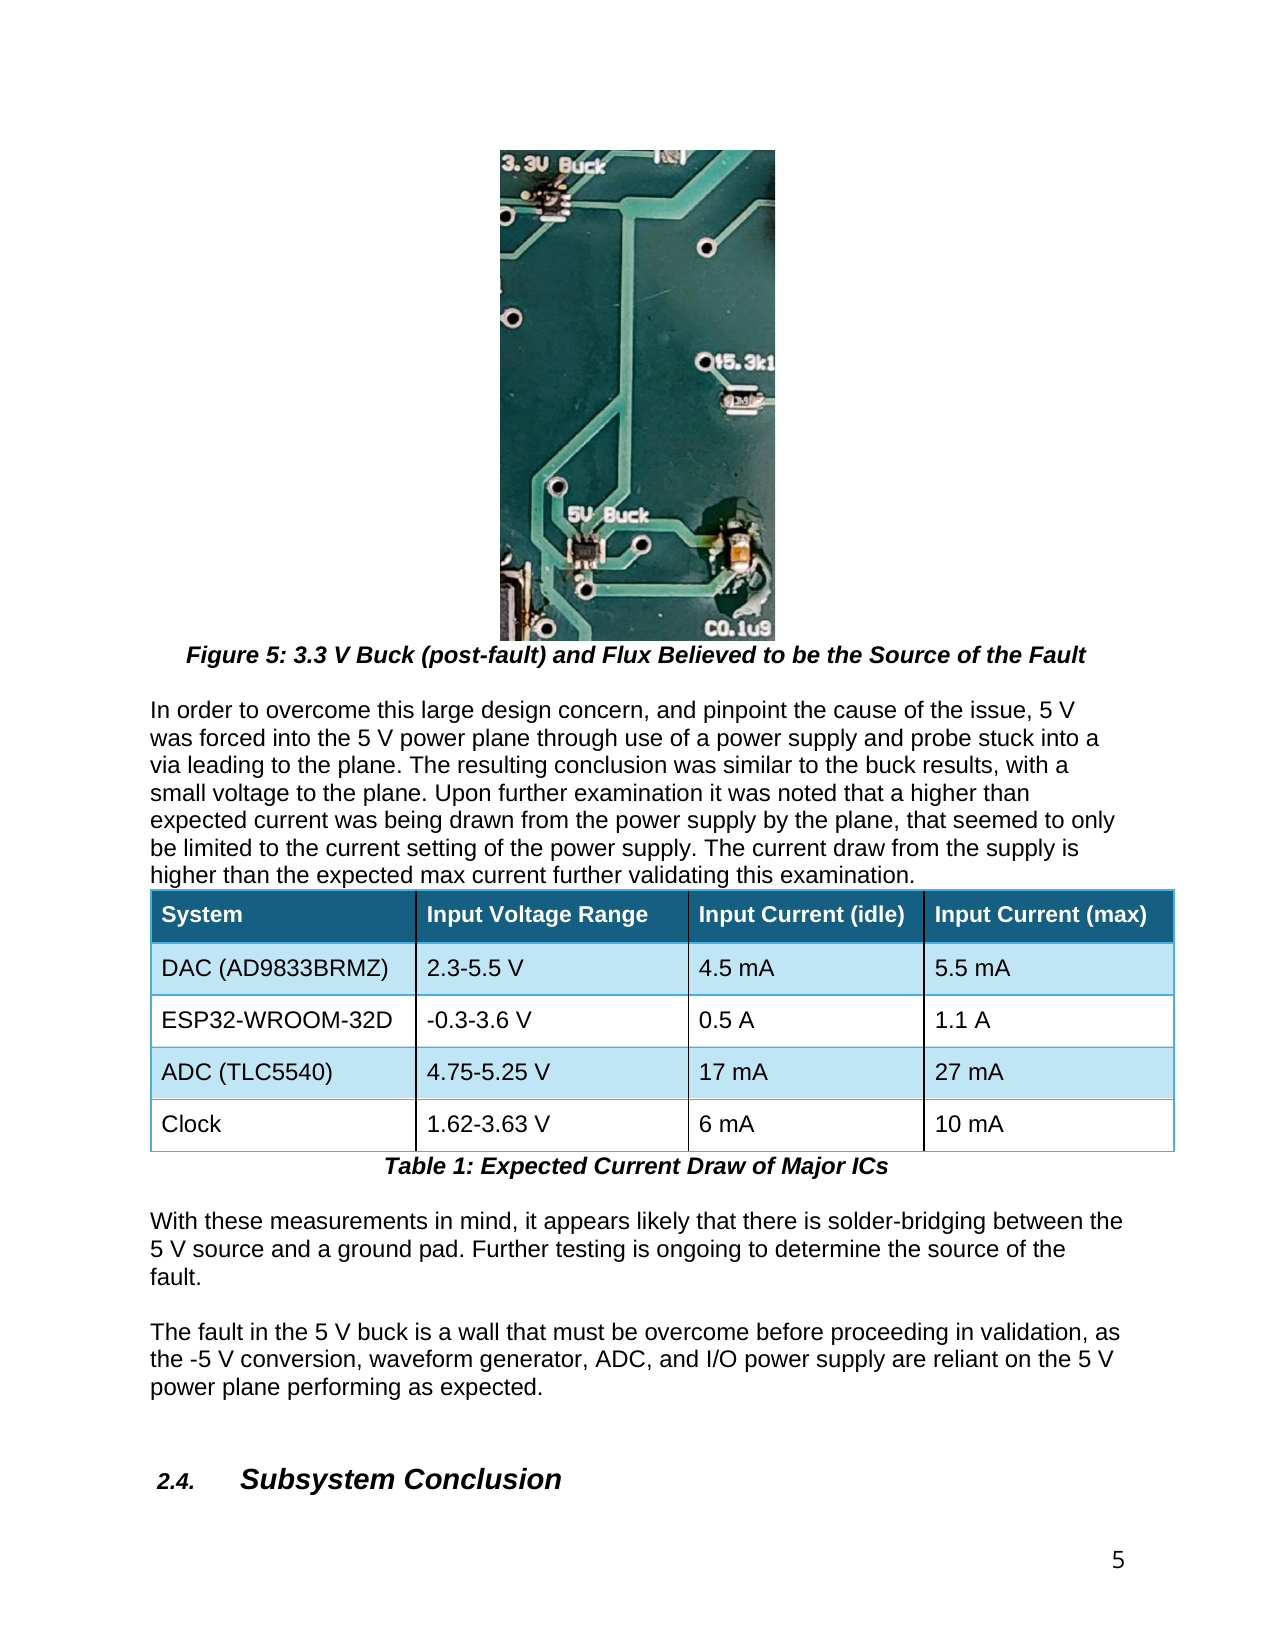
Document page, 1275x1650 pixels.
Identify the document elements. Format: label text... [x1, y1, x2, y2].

table_cell DAC (AD9833BRMZ) [152, 944, 415, 994]
table_cell 5.5 mA [925, 944, 1173, 994]
text With these measurements in mind, it appears likely that there is solder-bridging between the 5 V source and a ground pad. Further testing is ongoing to determine the source of the fault. [150, 1207, 1125, 1290]
table_cell 2.3-5.5 V [417, 944, 688, 994]
table_cell 10 mA [925, 1100, 1173, 1151]
text Table 1: Expected Current Draw of Major ICs [150, 1152, 1125, 1180]
table_cell 6 mA [689, 1100, 923, 1151]
table_cell 0.5 A [689, 996, 923, 1046]
text In order to overcome this large design concern, and pinpoint the cause of the issue, 5 V was forced into the 5 V power plane through use of a power supply and probe stuck into a via leading to the plane. The resulting conclusion was similar to the buck results, with a small voltage to the plane. Upon further examination it was noted that a higher than expected current was being drawn from the power supply by the plane, that seemed to only be limited to the current setting of the power supply. The current draw from the supply is higher than the expected max current further validating this examination. [150, 696, 1125, 889]
table_cell 4.5 mA [689, 944, 923, 994]
text The fault in the 5 V buck is a wall that must be overcome before proceeding in validation, as the -5 V conversion, waveform generator, ADC, and I/O power supply are reliant on the 5 V power plane performing as expected. [150, 1318, 1125, 1401]
picture [500, 150, 775, 641]
table_header Input Current (idle) [689, 891, 923, 942]
table_cell -0.3-3.6 V [417, 996, 688, 1046]
table_cell ESP32-WROOM-32D [152, 996, 415, 1046]
table_header Input Voltage Range [417, 891, 688, 942]
table_cell Clock [152, 1100, 415, 1151]
table_cell 1.62-3.63 V [417, 1100, 688, 1151]
table_cell 1.1 A [925, 996, 1173, 1046]
table_header Input Current (max) [925, 891, 1173, 942]
table_cell 17 mA [689, 1048, 923, 1098]
table_cell 27 mA [925, 1048, 1173, 1098]
table_cell ADC (TLC5540) [152, 1048, 415, 1098]
text Figure 5: 3.3 V Buck (post-fault) and Flux Believed to be the Source of the Fault [150, 641, 1125, 668]
table_cell 4.75-5.25 V [417, 1048, 688, 1098]
list Subsystem Conclusion [195, 1462, 1125, 1495]
table_header System [152, 891, 415, 942]
